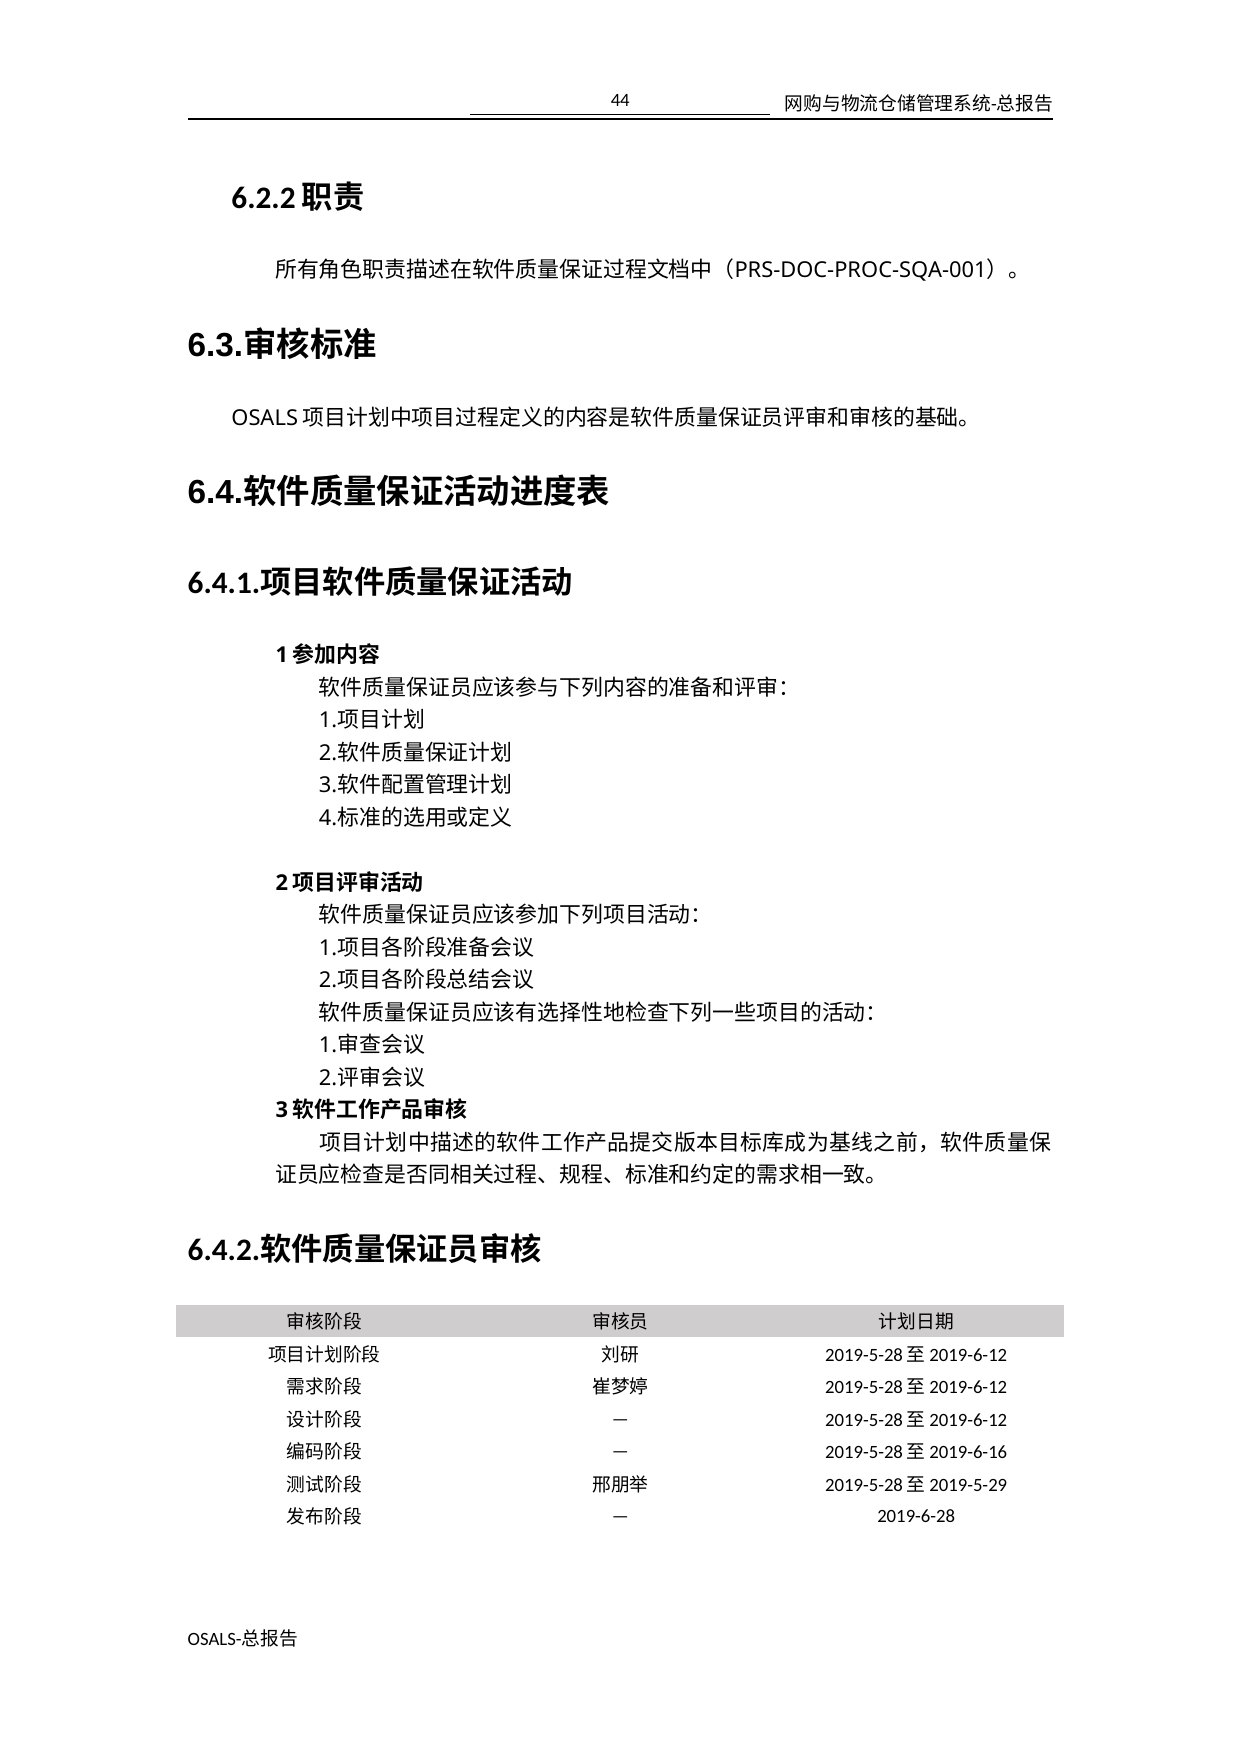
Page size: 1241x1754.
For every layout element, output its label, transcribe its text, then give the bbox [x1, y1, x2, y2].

text 2项目评审活动 [187, 864, 1053, 897]
table_header 审核员 [472, 1305, 768, 1337]
table_cell 崔梦婷 [472, 1370, 768, 1402]
subtitle 6.2.2职责 [231, 162, 1053, 227]
table_cell 编码阶段 [176, 1435, 472, 1467]
text 2.评审会议 [187, 1059, 1053, 1092]
text 1.项目计划 [187, 702, 1053, 734]
table_cell 2019-5-28至2019-6-16 [768, 1435, 1064, 1467]
table_header 审核阶段 [176, 1305, 472, 1337]
table_cell — [472, 1500, 768, 1532]
table_cell 需求阶段 [176, 1370, 472, 1402]
text 3.软件配置管理计划 [187, 767, 1053, 799]
table_cell 刘研 [472, 1337, 768, 1369]
table_cell — [472, 1435, 768, 1467]
subtitle 6.4.2.软件质量保证员审核 [187, 1214, 1053, 1279]
text 1.审查会议 [187, 1027, 1053, 1059]
text 软件质量保证员应该参加下列项目活动： [187, 897, 1053, 929]
table_cell 2019-6-28 [768, 1500, 1064, 1532]
table_cell 设计阶段 [176, 1402, 472, 1434]
text OSALS项目计划中项目过程定义的内容是软件质量保证员评审和审核的基础。 [231, 399, 1053, 432]
table_cell 2019-5-28至2019-6-12 [768, 1402, 1064, 1434]
text 软件质量保证员应该有选择性地检查下列一些项目的活动： [187, 994, 1053, 1027]
table_cell 2019-5-28至2019-6-12 [768, 1337, 1064, 1369]
text 所有角色职责描述在软件质量保证过程文档中（PRS-DOC-PROC-SQA-001）。 [231, 252, 1053, 284]
text 1.项目各阶段准备会议 [187, 929, 1053, 962]
text 2.软件质量保证计划 [187, 734, 1053, 767]
subtitle 6.3.审核标准 [187, 309, 1053, 374]
text 4.标准的选用或定义 [187, 799, 1053, 832]
table_cell 2019-5-28至2019-5-29 [768, 1467, 1064, 1499]
text 项目计划中描述的软件工作产品提交版本目标库成为基线之前，软件质量保证员应检查是否同相关过程、规程、标准和约定的需求相一致。 [275, 1124, 1053, 1189]
table_cell — [472, 1402, 768, 1434]
text 3软件工作产品审核 [187, 1092, 1053, 1124]
text 软件质量保证员应该参与下列内容的准备和评审： [187, 669, 1053, 702]
table_cell 项目计划阶段 [176, 1337, 472, 1369]
table_cell 发布阶段 [176, 1500, 472, 1532]
table_header 计划日期 [768, 1305, 1064, 1337]
table_cell 邢朋举 [472, 1467, 768, 1499]
table_cell 2019-5-28至2019-6-12 [768, 1370, 1064, 1402]
text 1参加内容 [187, 637, 1053, 669]
table_cell 测试阶段 [176, 1467, 472, 1499]
text 2.项目各阶段总结会议 [187, 962, 1053, 994]
subtitle 6.4.软件质量保证活动进度表 [187, 457, 1053, 522]
subtitle 6.4.1.项目软件质量保证活动 [187, 547, 1053, 612]
